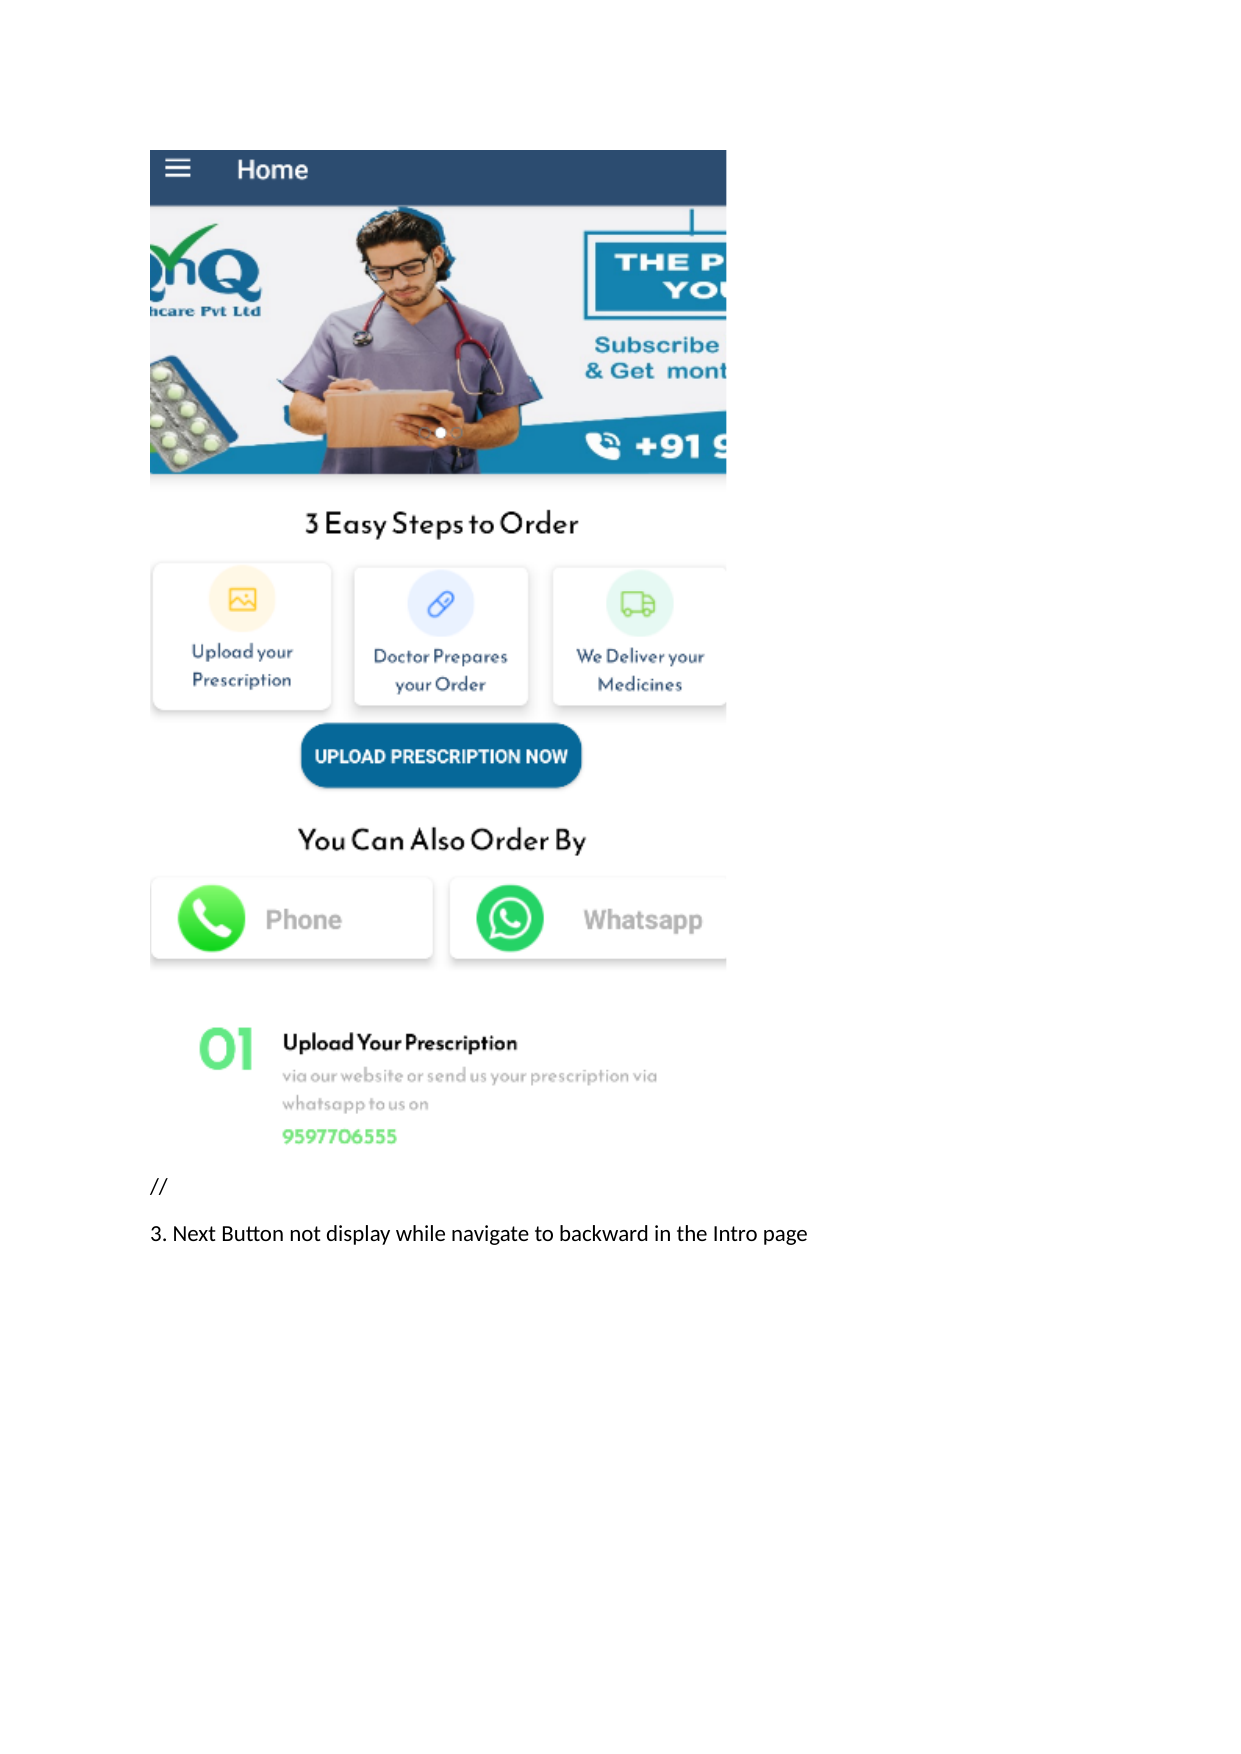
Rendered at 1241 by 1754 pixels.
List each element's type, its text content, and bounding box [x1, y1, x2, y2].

text // [150, 1172, 1090, 1200]
picture [150, 150, 727, 1153]
text 3. Next Button not display while navigate to backward in the Intro page [150, 1219, 1090, 1247]
